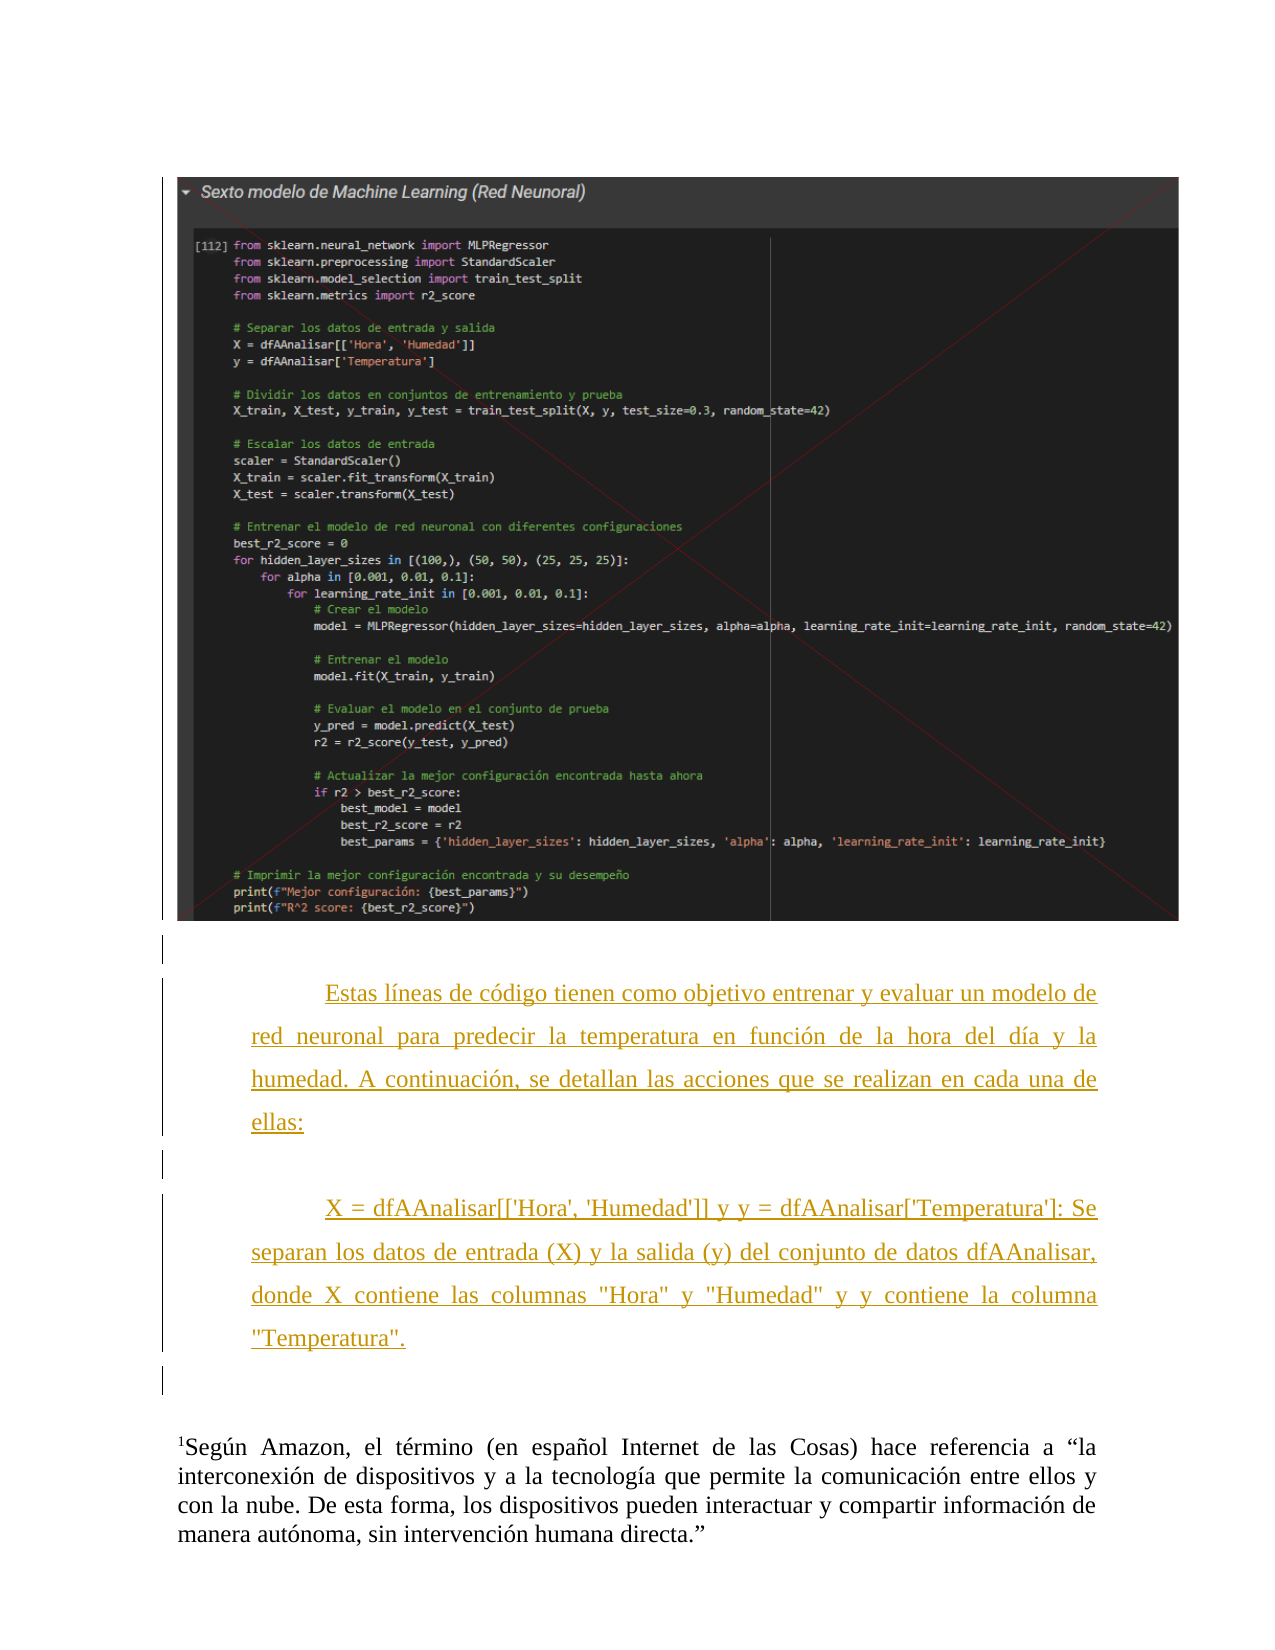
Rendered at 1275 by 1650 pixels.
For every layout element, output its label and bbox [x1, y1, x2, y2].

picture [179, 177, 1177, 547]
picture [178, 550, 1178, 921]
picture [680, 178, 1179, 919]
picture [177, 178, 676, 919]
